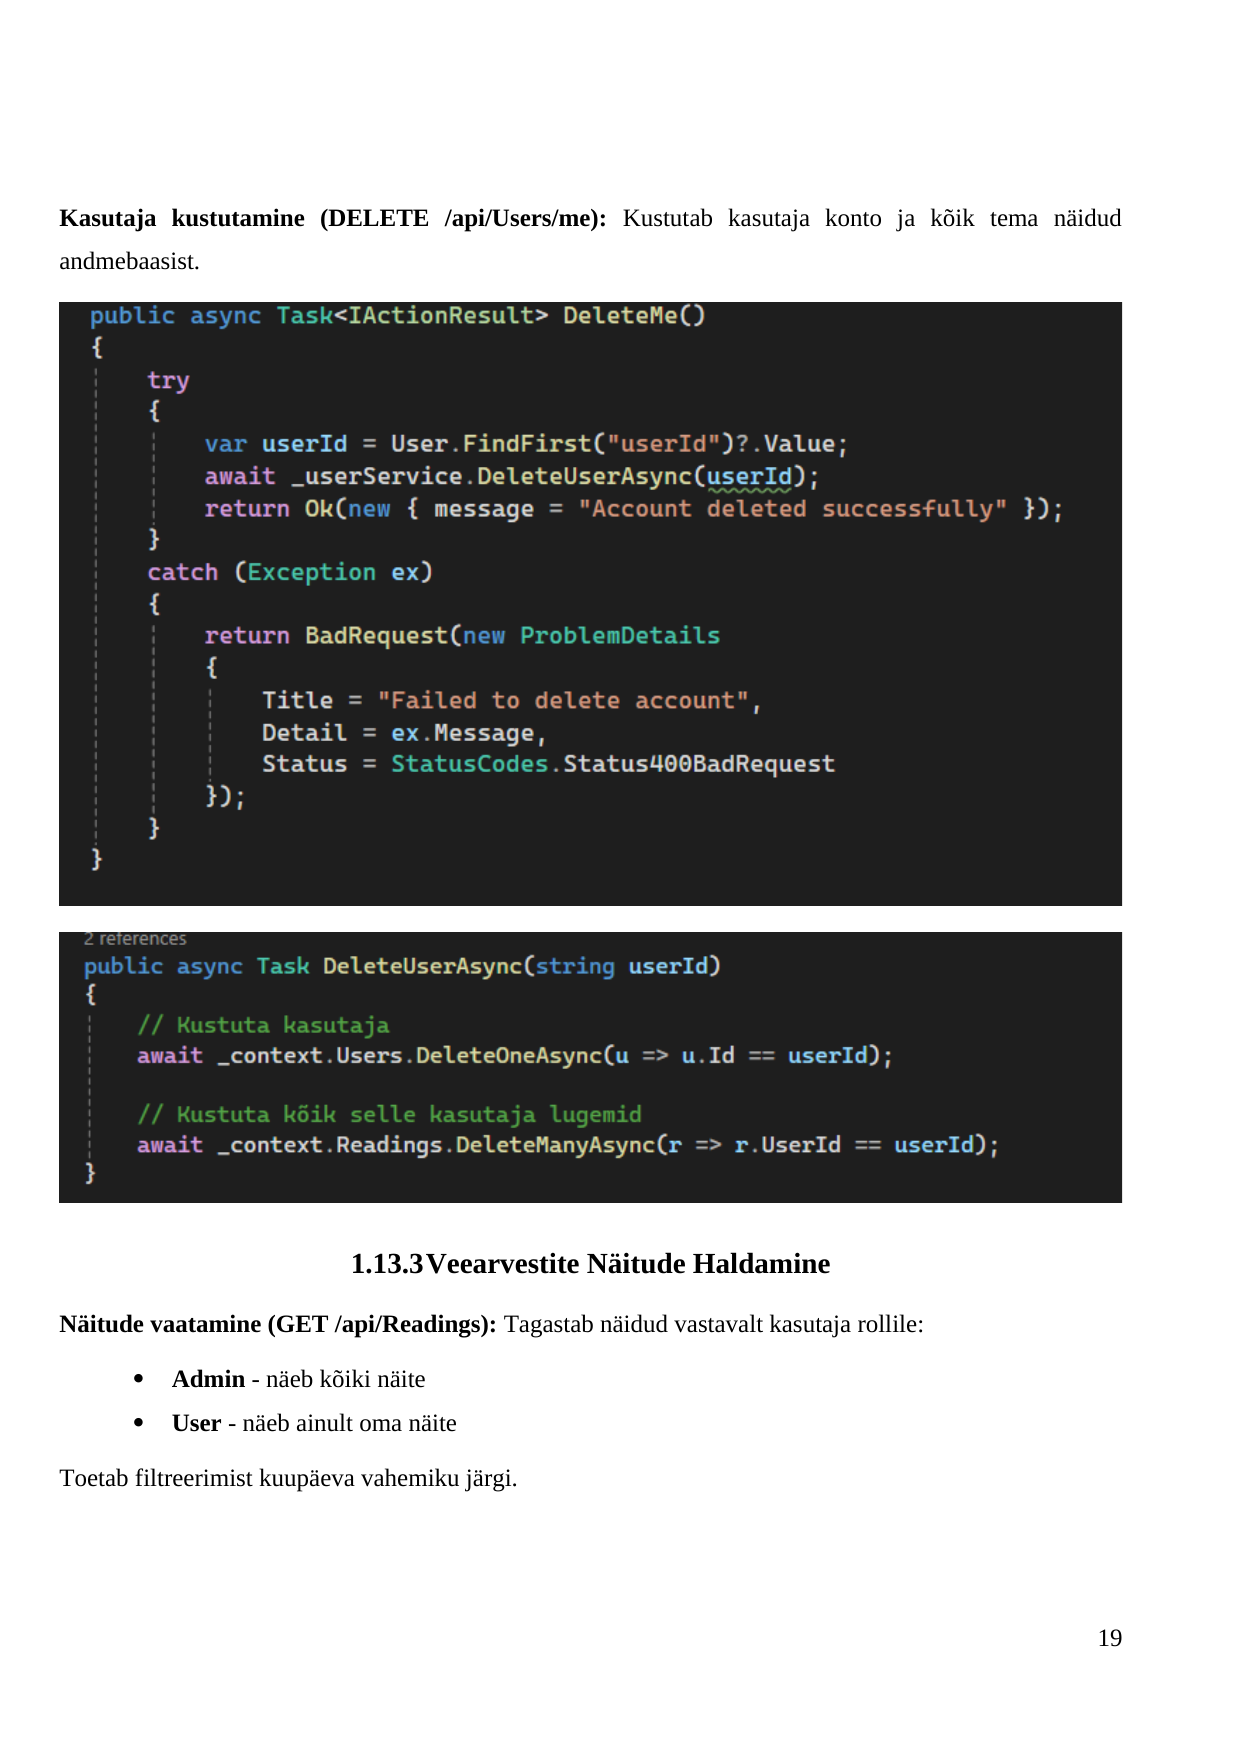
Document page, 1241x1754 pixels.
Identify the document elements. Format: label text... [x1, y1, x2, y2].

list User - näeb ainult oma näite [134, 1408, 1122, 1436]
text Toetab filtreerimist kuupäeva vahemiku järgi. [59, 1463, 1122, 1492]
text Näitude vaatamine (GET /api/Readings): Tagastab näidud vastavalt kasutaja rollile: [59, 1309, 1122, 1338]
picture [59, 932, 1123, 1203]
picture [59, 302, 1123, 906]
text Kasutaja kustutamine (DELETE /api/Users/me): Kustutab kasutaja konto ja kõik tema näidud andmebaasist. [59, 203, 1122, 275]
subtitle Veearvestite Näitude Haldamine [59, 1246, 1122, 1280]
list Admin - näeb kõiki näite [134, 1364, 1122, 1393]
